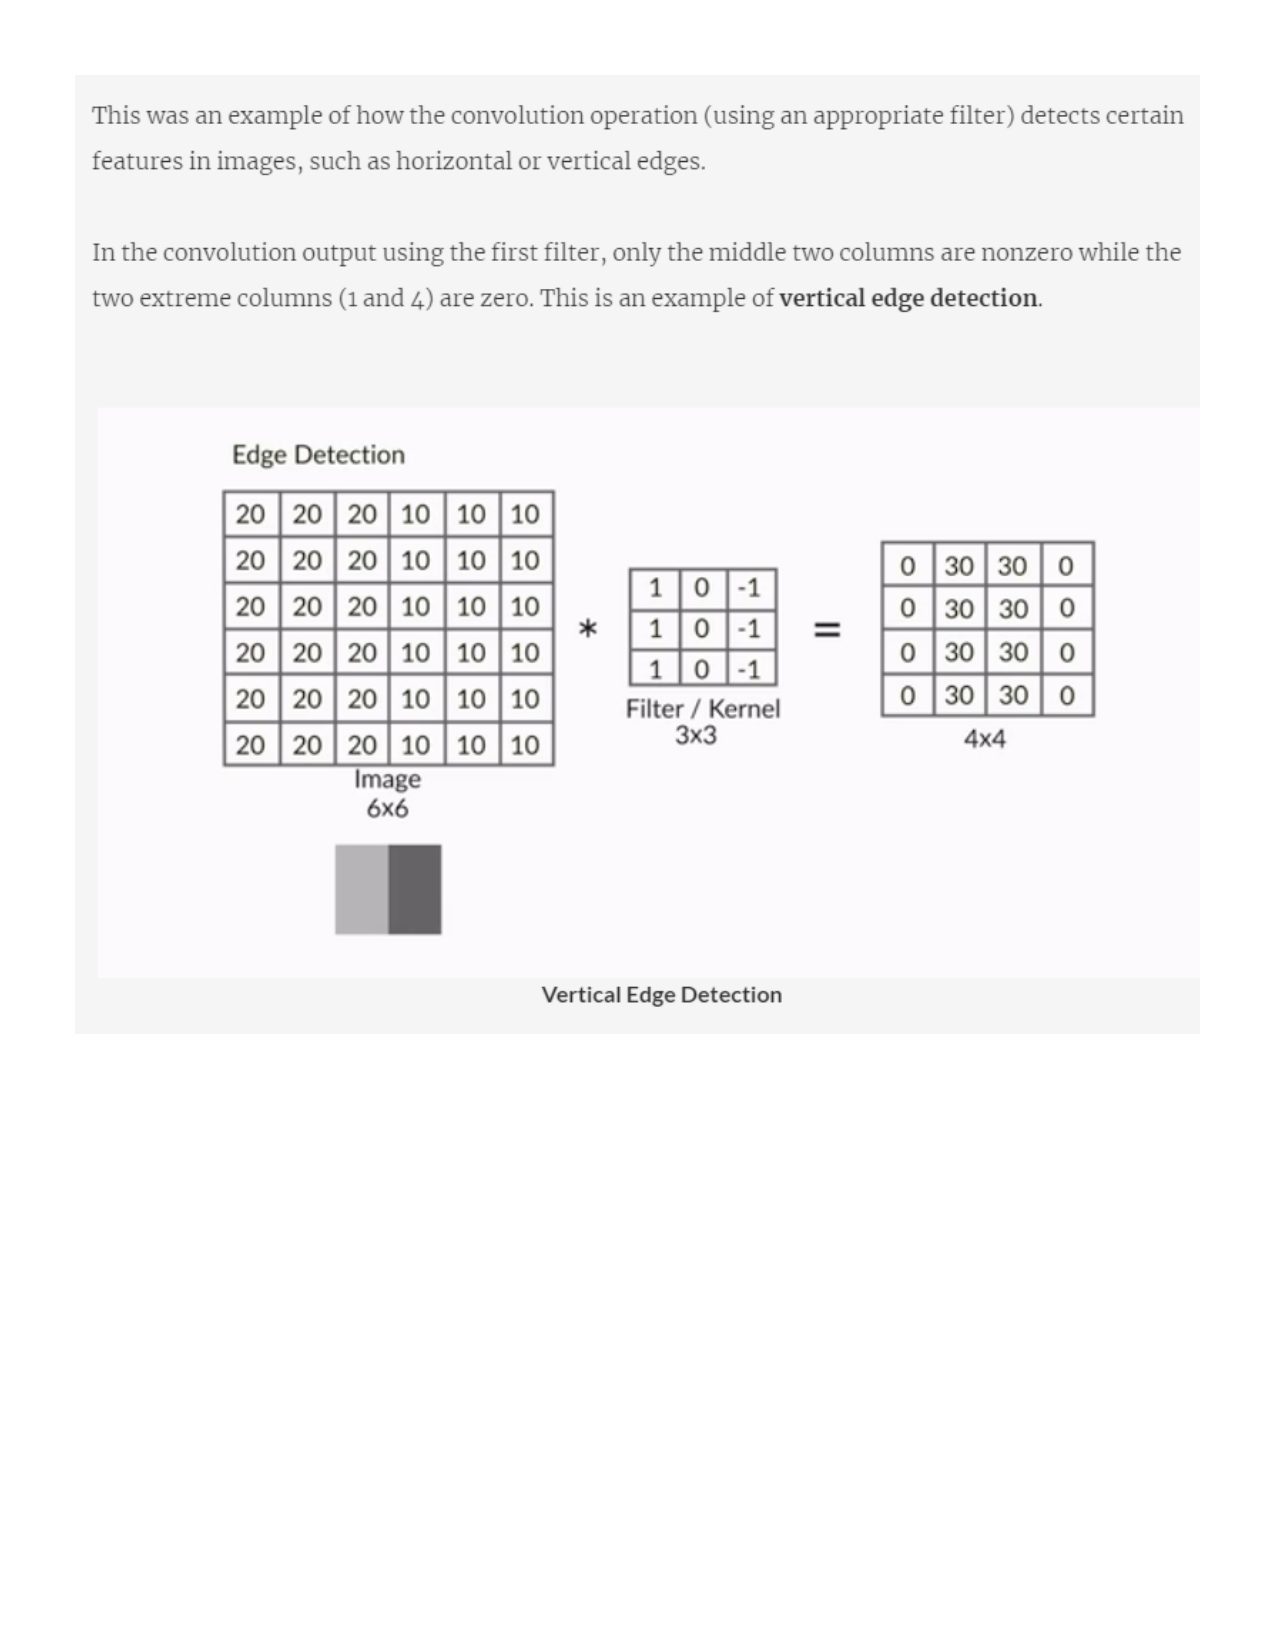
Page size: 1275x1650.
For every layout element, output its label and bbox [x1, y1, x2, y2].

picture [75, 75, 1200, 1034]
